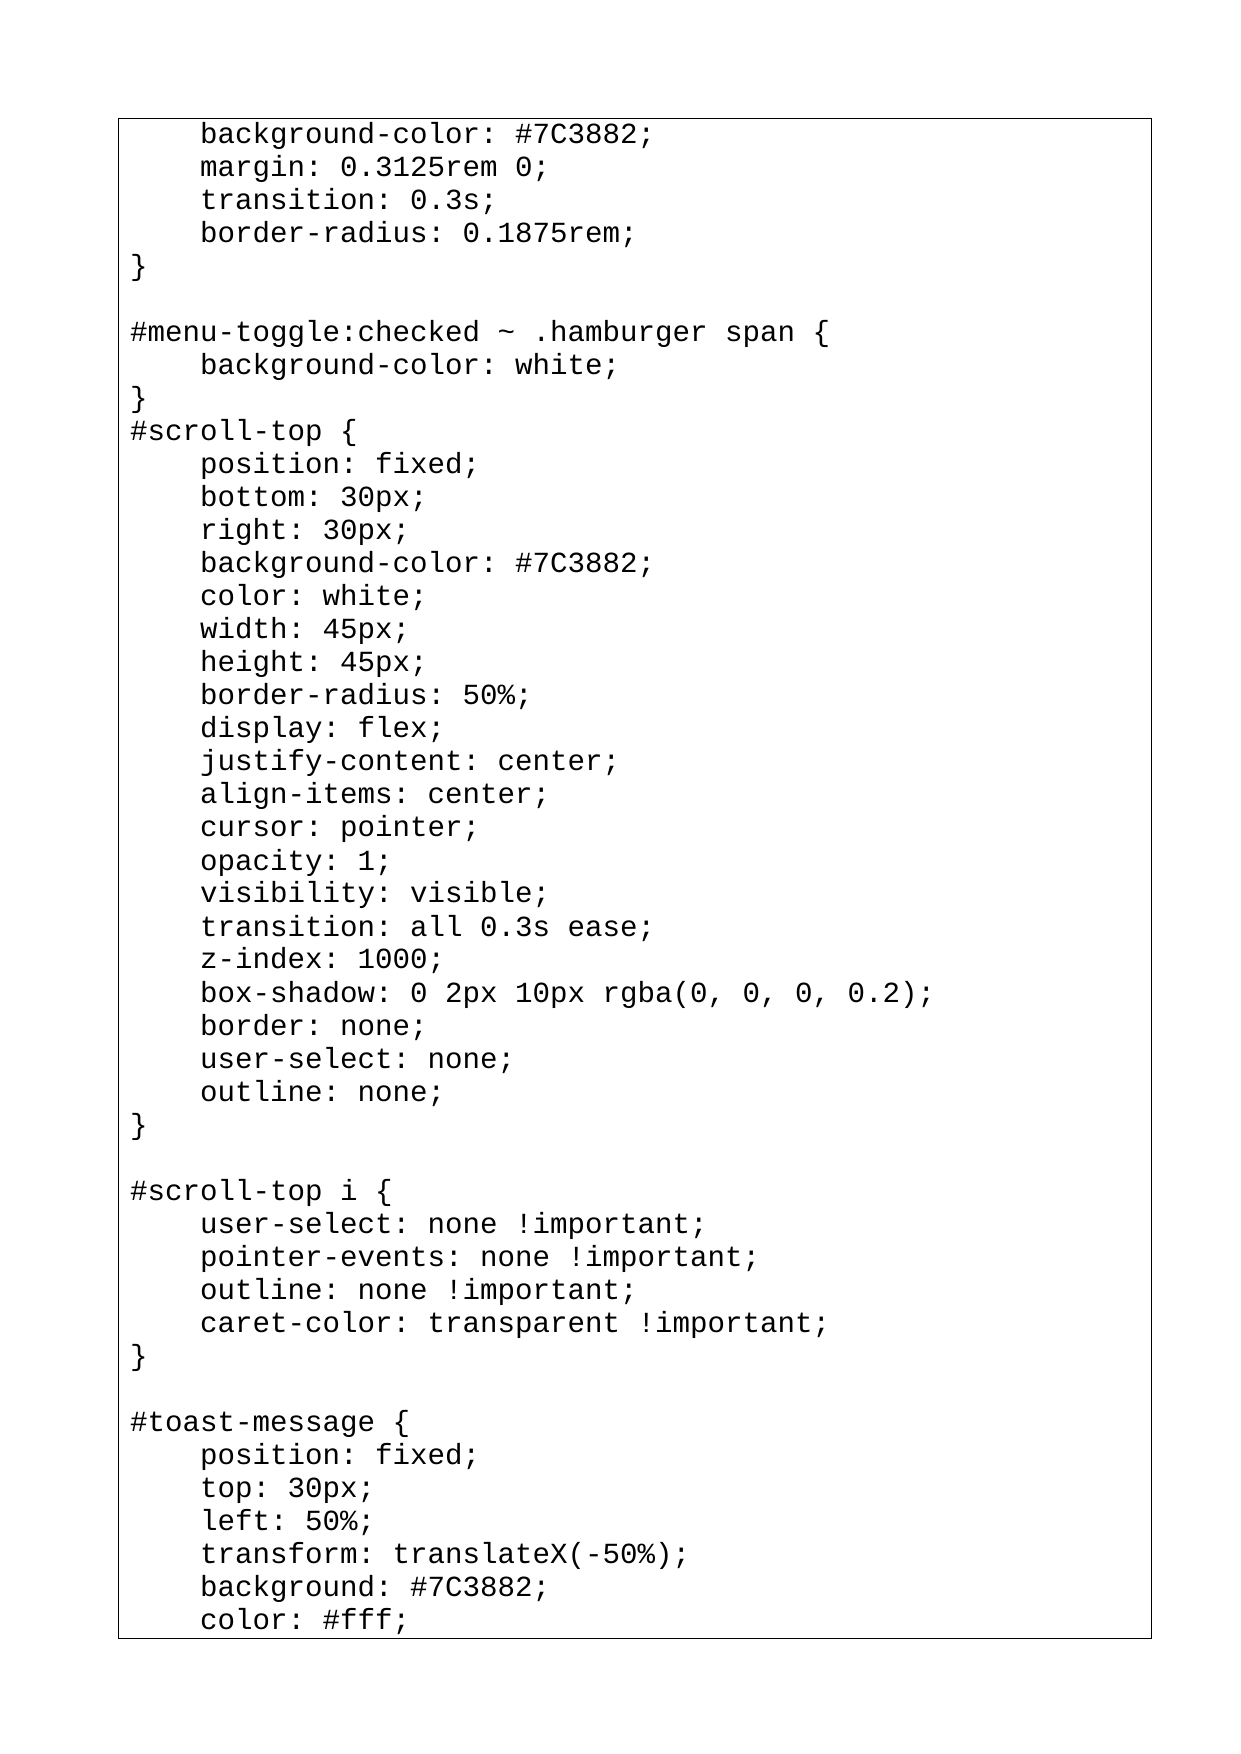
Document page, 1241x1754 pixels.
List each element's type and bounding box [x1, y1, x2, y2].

table_header [119, 119, 1151, 1638]
